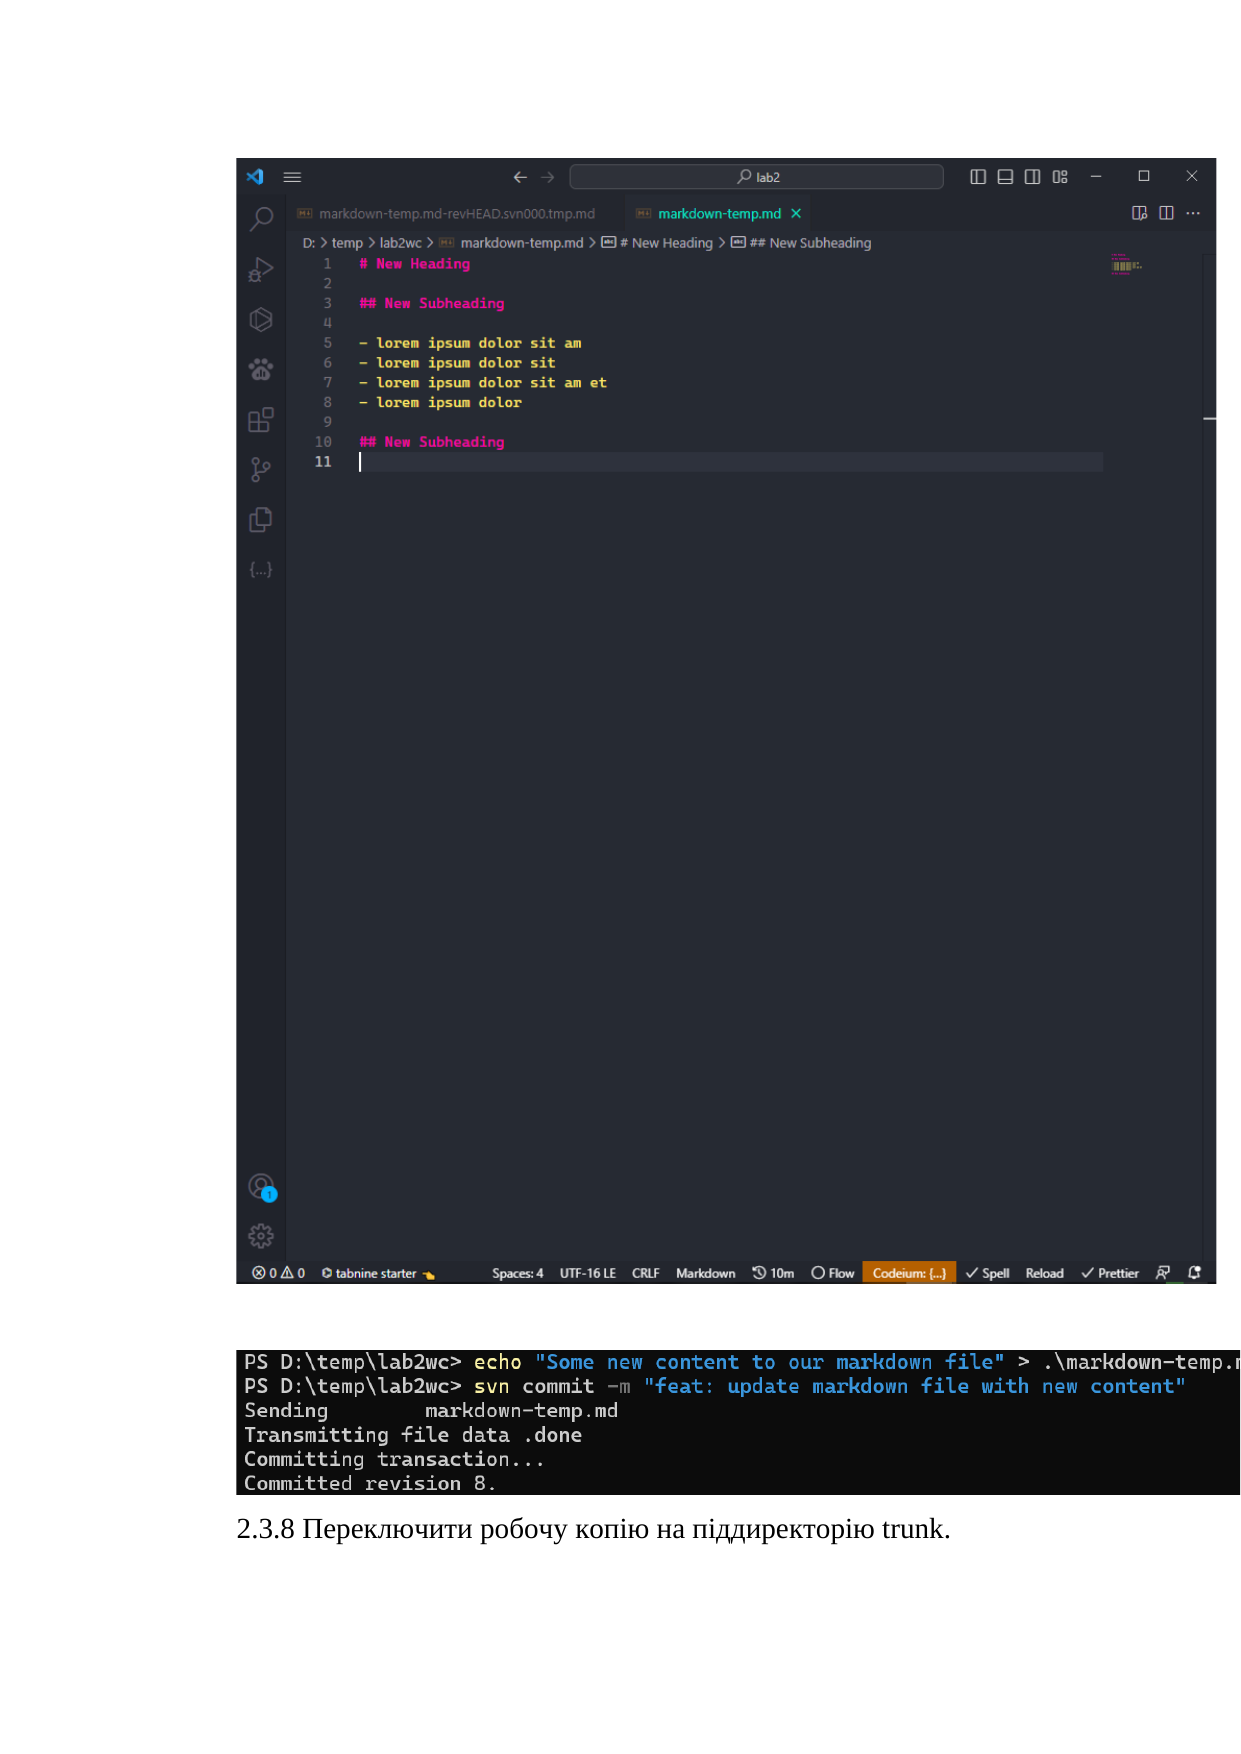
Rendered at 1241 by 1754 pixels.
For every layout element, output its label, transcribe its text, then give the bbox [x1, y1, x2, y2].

picture [236, 158, 1217, 1284]
picture [236, 1350, 1241, 1495]
text 2.3.8 Переключити робочу копію на піддиректорію trunk. [148, 1511, 1181, 1545]
